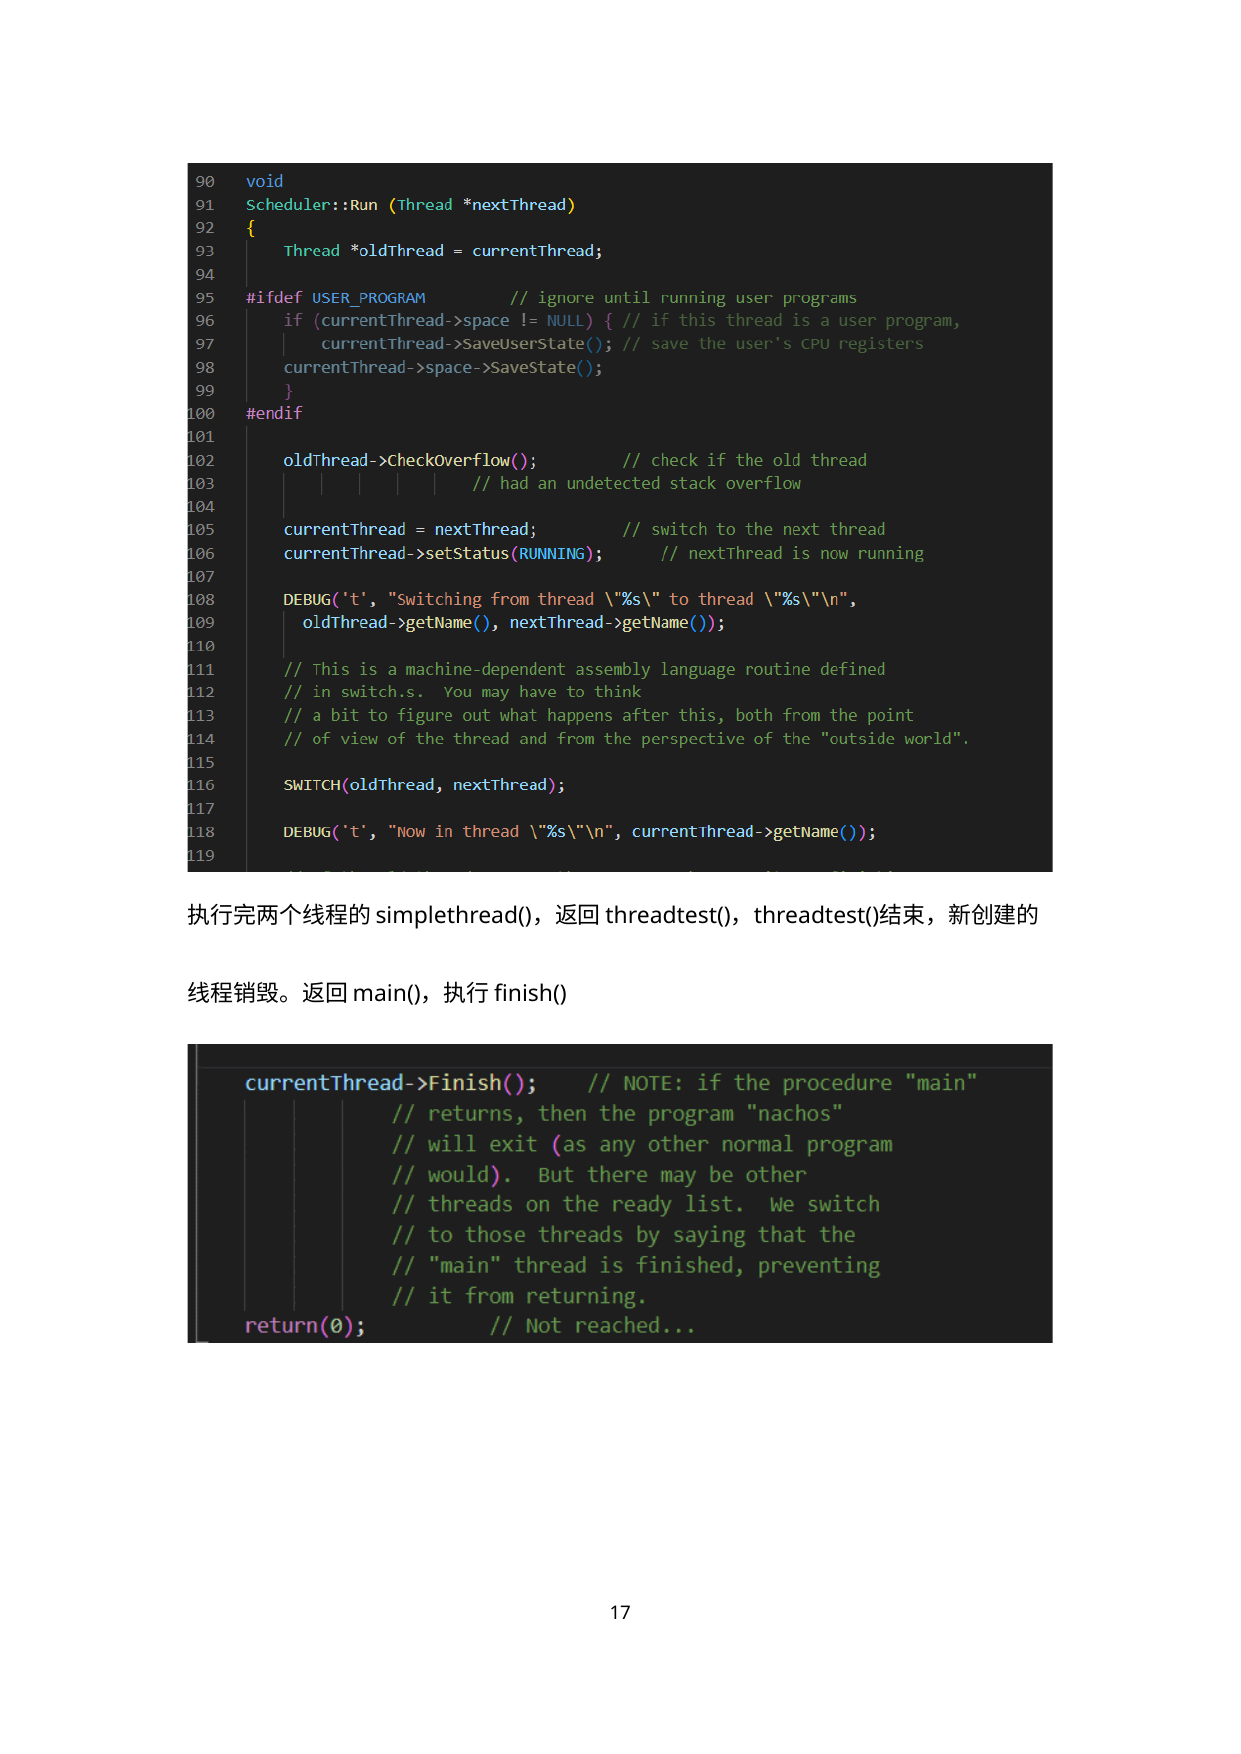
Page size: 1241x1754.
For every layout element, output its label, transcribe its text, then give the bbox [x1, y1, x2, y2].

picture [187, 163, 1053, 872]
text 执行完两个线程的simplethread()，返回threadtest()，threadtest()结束，新创建的线程销毁。返回main()，执行finish() [187, 881, 1053, 1024]
picture [187, 1044, 1053, 1343]
